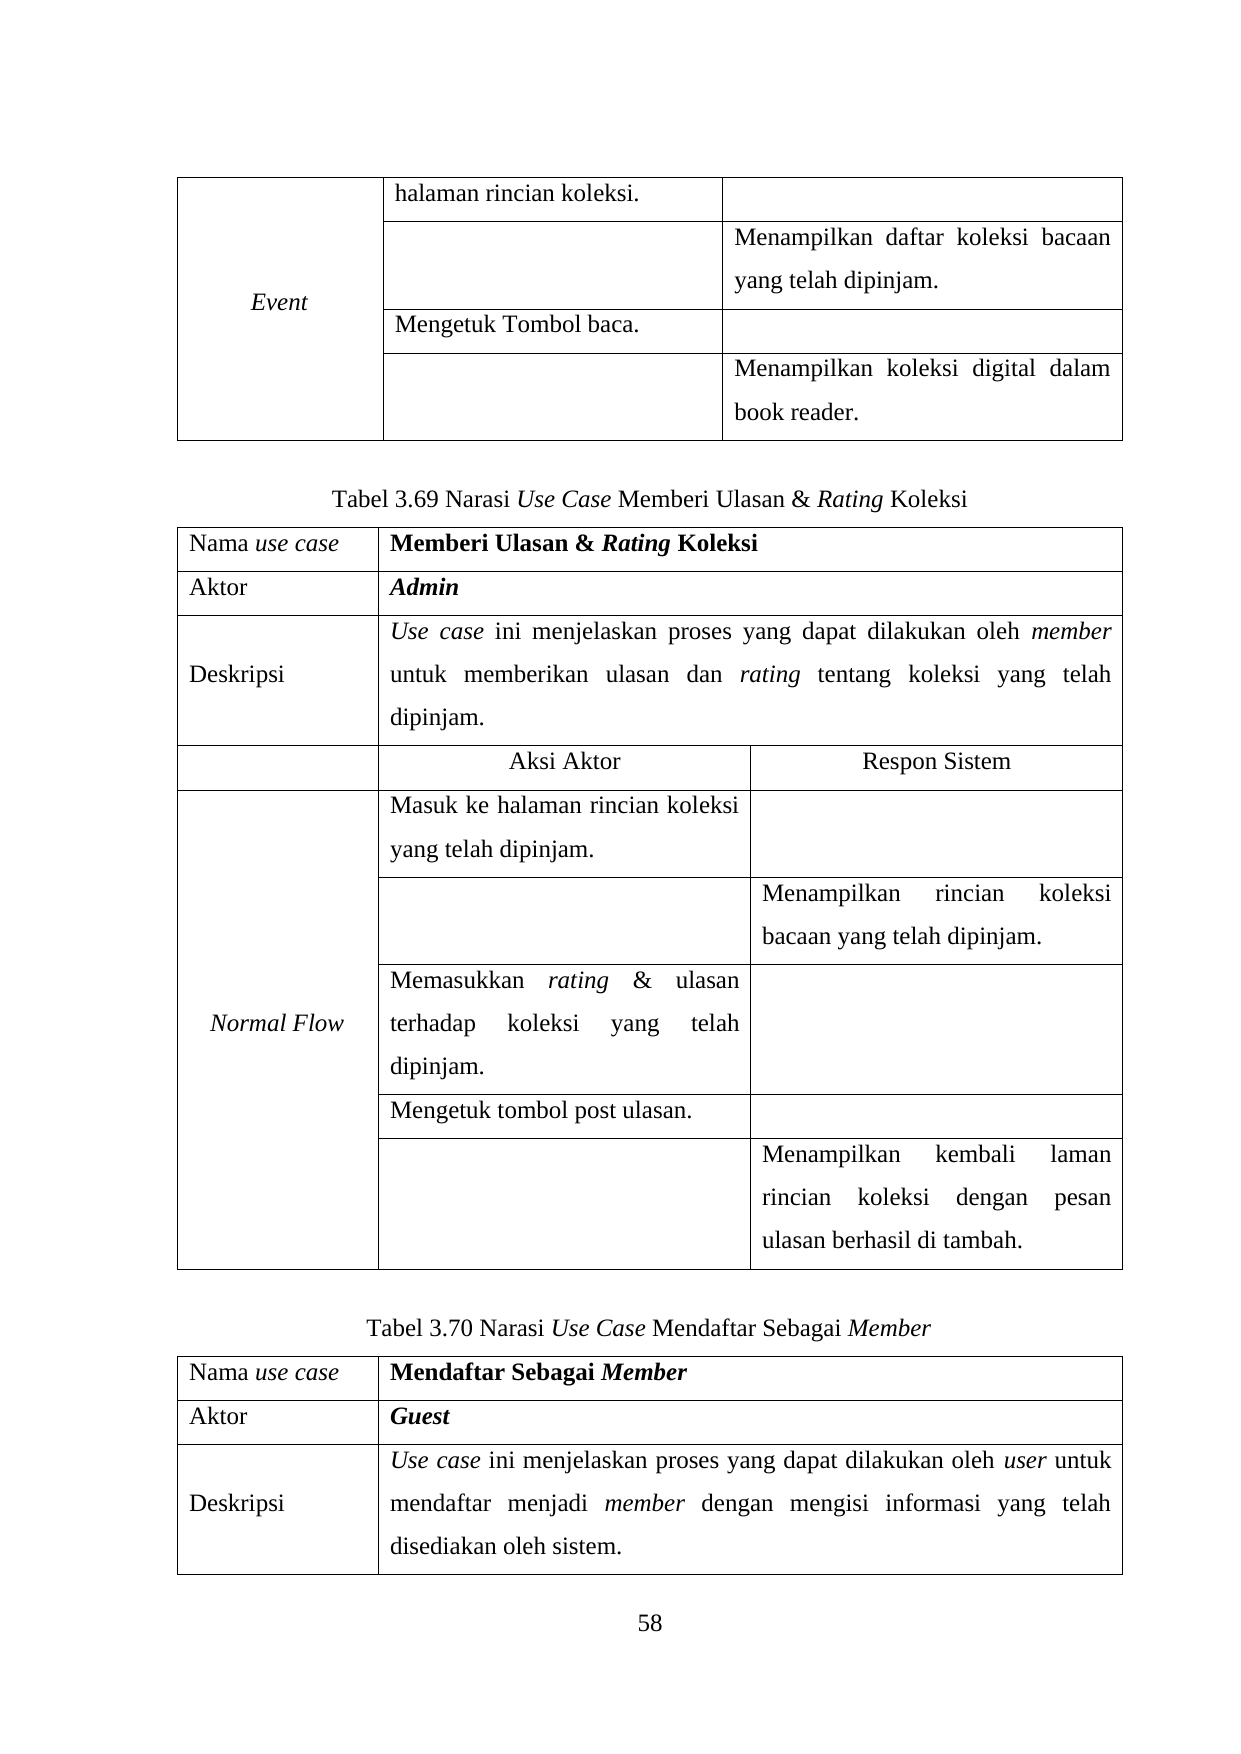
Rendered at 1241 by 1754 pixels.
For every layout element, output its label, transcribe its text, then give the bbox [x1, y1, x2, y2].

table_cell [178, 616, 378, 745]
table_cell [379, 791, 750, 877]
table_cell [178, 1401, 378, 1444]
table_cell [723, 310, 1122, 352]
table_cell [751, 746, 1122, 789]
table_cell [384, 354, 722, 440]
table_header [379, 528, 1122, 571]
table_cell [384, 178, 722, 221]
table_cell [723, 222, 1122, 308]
text Tabel 3.70 Narasi Use Case Mendaftar Sebagai Member [177, 1313, 1122, 1341]
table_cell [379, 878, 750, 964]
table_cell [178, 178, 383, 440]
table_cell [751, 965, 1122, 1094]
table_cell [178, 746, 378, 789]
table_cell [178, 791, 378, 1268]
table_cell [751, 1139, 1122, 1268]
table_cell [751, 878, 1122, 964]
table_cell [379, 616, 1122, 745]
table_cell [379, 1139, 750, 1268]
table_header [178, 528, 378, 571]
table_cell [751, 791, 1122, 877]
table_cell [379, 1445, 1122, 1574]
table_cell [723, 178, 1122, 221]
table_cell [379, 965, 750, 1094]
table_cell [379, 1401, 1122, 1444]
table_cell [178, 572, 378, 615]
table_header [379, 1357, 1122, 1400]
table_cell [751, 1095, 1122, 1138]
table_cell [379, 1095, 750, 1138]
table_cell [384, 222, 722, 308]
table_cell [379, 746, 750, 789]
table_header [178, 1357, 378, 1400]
text Tabel 3.69 Narasi Use Case Memberi Ulasan & Rating Koleksi [177, 484, 1122, 513]
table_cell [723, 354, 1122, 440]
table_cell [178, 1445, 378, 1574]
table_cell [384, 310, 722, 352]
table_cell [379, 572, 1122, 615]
